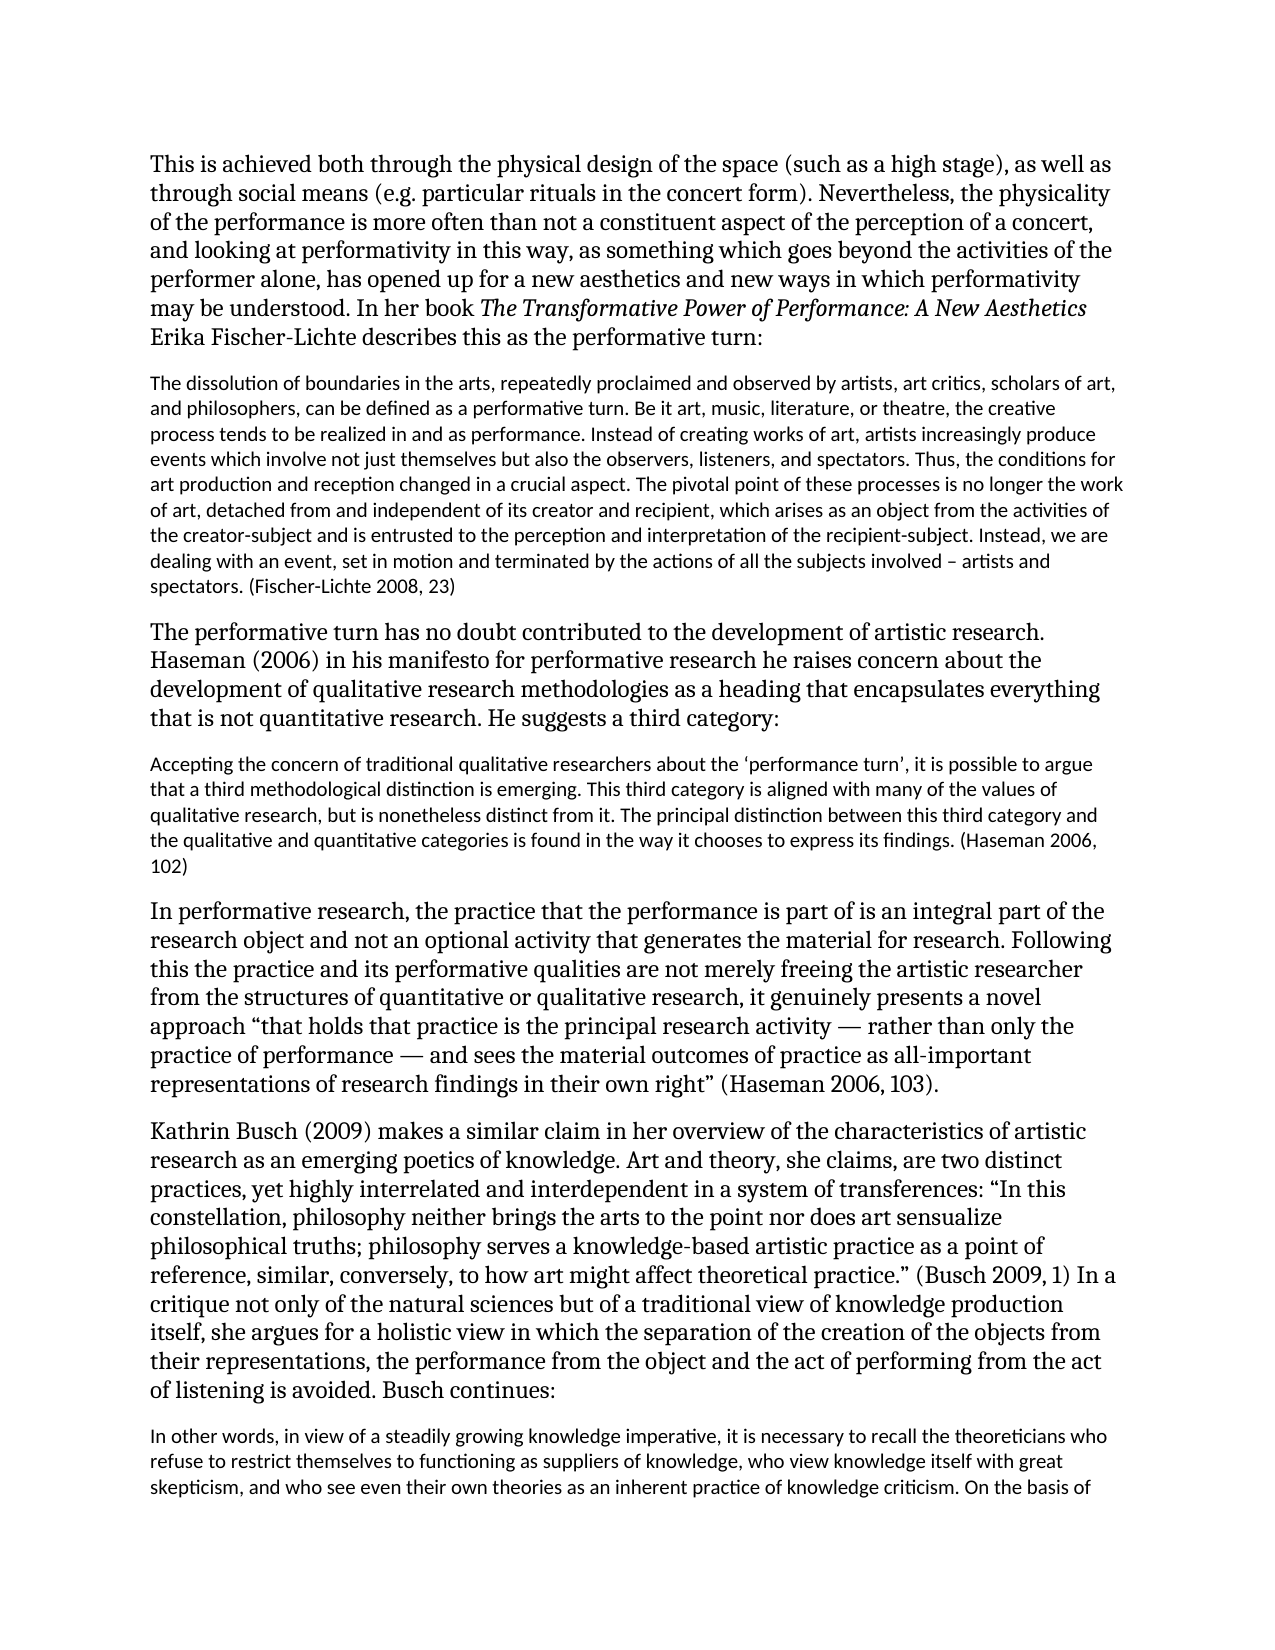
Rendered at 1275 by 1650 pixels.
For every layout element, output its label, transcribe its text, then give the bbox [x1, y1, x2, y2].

text Kathrin Busch (2009) makes a similar claim in her overview of the characteristics of artistic research as an emerging poetics of knowledge. Art and theory, she claims, are two distinct practices, yet highly interrelated and interdependent in a system of transferences: “In this constellation, philosophy neither brings the arts to the point nor does art sensualize philosophical truths; philosophy serves a knowledge-based artistic practice as a point of reference, similar, conversely, to how art might affect theoretical practice.” (Busch 2009, 1) In a critique not only of the natural sciences but of a traditional view of knowledge production itself, she argues for a holistic view in which the separation of the creation of the objects from their representations, the performance from the object and the act of performing from the act of listening is avoided. Busch continues: [150, 1117, 1125, 1404]
text The dissolution of boundaries in the arts, repeatedly proclaimed and observed by artists, art critics, scholars of art, and philosophers, can be defined as a performative turn. Be it art, music, literature, or theatre, the creative process tends to be realized in and as performance. Instead of creating works of art, artists increasingly produce events which involve not just themselves but also the observers, listeners, and spectators. Thus, the conditions for art production and reception changed in a crucial aspect. The pivotal point of these processes is no longer the work of art, detached from and independent of its creator and recipient, which arises as an object from the activities of the creator-subject and is entrusted to the perception and interpretation of the recipient-subject. Instead, we are dealing with an event, set in motion and terminated by the actions of all the subjects involved – artists and spectators. (Fischer-Lichte 2008, 23) [150, 370, 1125, 599]
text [150, 150, 1125, 351]
text Accepting the concern of traditional qualitative researchers about the ‘performance turn’, it is possible to argue that a third methodological distinction is emerging. This third category is aligned with many of the values of qualitative research, but is nonetheless distinct from it. The principal distinction between this third category and the qualitative and quantitative categories is found in the way it chooses to express its findings. (Haseman 2006, 102) [150, 751, 1125, 878]
text In performative research, the practice that the performance is part of is an integral part of the research object and not an optional activity that generates the material for research. Following this the practice and its performative qualities are not merely freeing the artistic researcher from the structures of quantitative or qualitative research, it genuinely presents a novel approach “that holds that practice is the principal research activity — rather than only the practice of performance — and sees the material outcomes of practice as all-important representations of research findings in their own right” (Haseman 2006, 103). [150, 897, 1125, 1098]
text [150, 1423, 1125, 1499]
text The performative turn has no doubt contributed to the development of artistic research. Haseman (2006) in his manifesto for performative research he raises concern about the development of qualitative research methodologies as a heading that encapsulates everything that is not quantitative research. He suggests a third category: [150, 617, 1125, 732]
